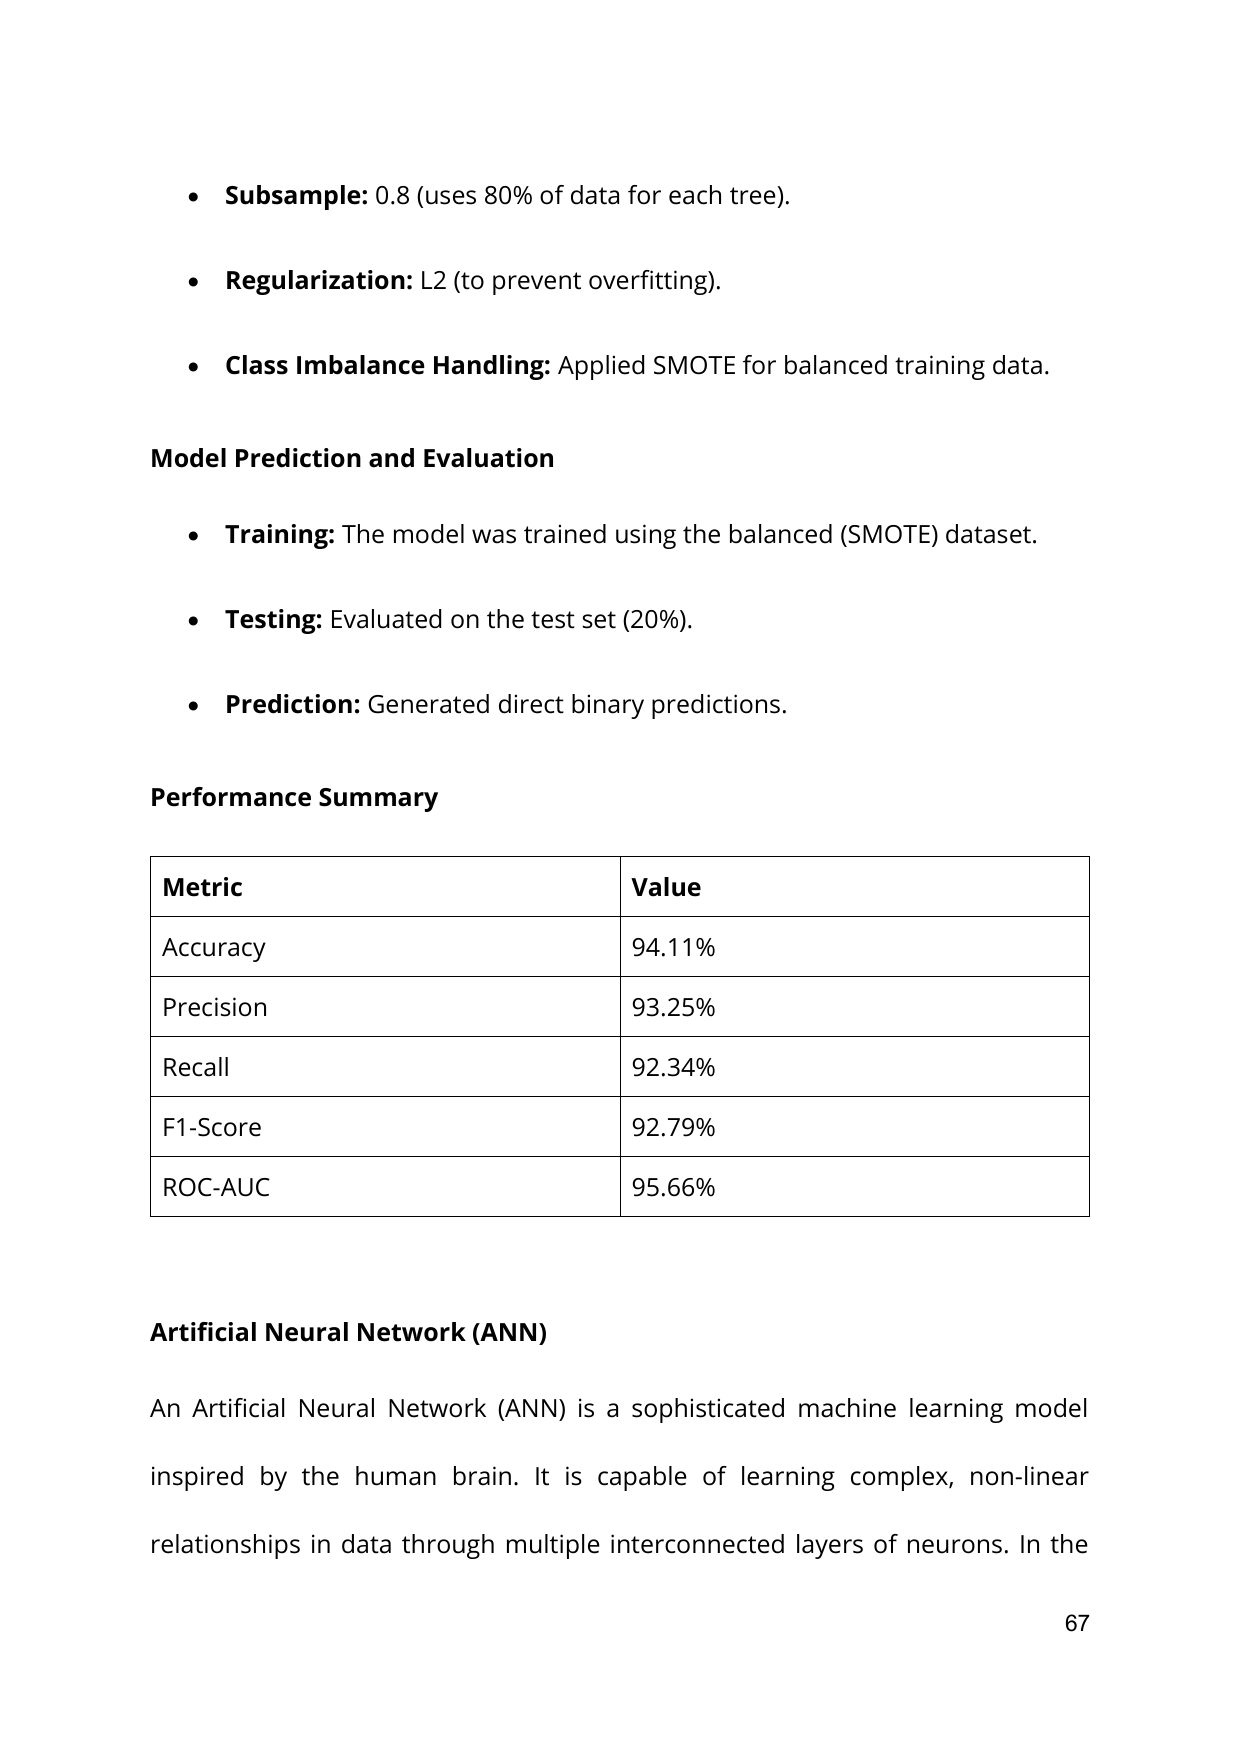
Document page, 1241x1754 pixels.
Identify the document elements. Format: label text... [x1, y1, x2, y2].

list Subsample: 0.8 (uses 80% of data for each tree). [187, 178, 1090, 212]
table_cell 92.79% [621, 1097, 1089, 1156]
subtitle Model Prediction and Evaluation [150, 440, 1090, 474]
list Class Imbalance Handling: Applied SMOTE for balanced training data. [187, 347, 1090, 381]
subtitle Performance Summary [150, 779, 1090, 814]
table_cell ROC-AUC [151, 1157, 620, 1216]
table_cell 94.11% [621, 917, 1089, 976]
table_cell F1-Score [151, 1097, 620, 1156]
table_cell Recall [151, 1037, 620, 1096]
table_header Metric [151, 857, 620, 916]
list Prediction: Generated direct binary predictions. [187, 686, 1090, 721]
list Training: The model was trained using the balanced (SMOTE) dataset. [187, 517, 1090, 551]
list Testing: Evaluated on the test set (20%). [187, 602, 1090, 636]
table_cell 92.34% [621, 1037, 1089, 1096]
table_cell Accuracy [151, 917, 620, 976]
list Regularization: L2 (to prevent overfitting). [187, 262, 1090, 297]
table_cell Precision [151, 977, 620, 1036]
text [150, 1391, 1090, 1561]
subtitle Artificial Neural Network (ANN) [150, 1314, 1090, 1348]
table_cell 95.66% [621, 1157, 1089, 1216]
table_header Value [621, 857, 1089, 916]
table_cell 93.25% [621, 977, 1089, 1036]
